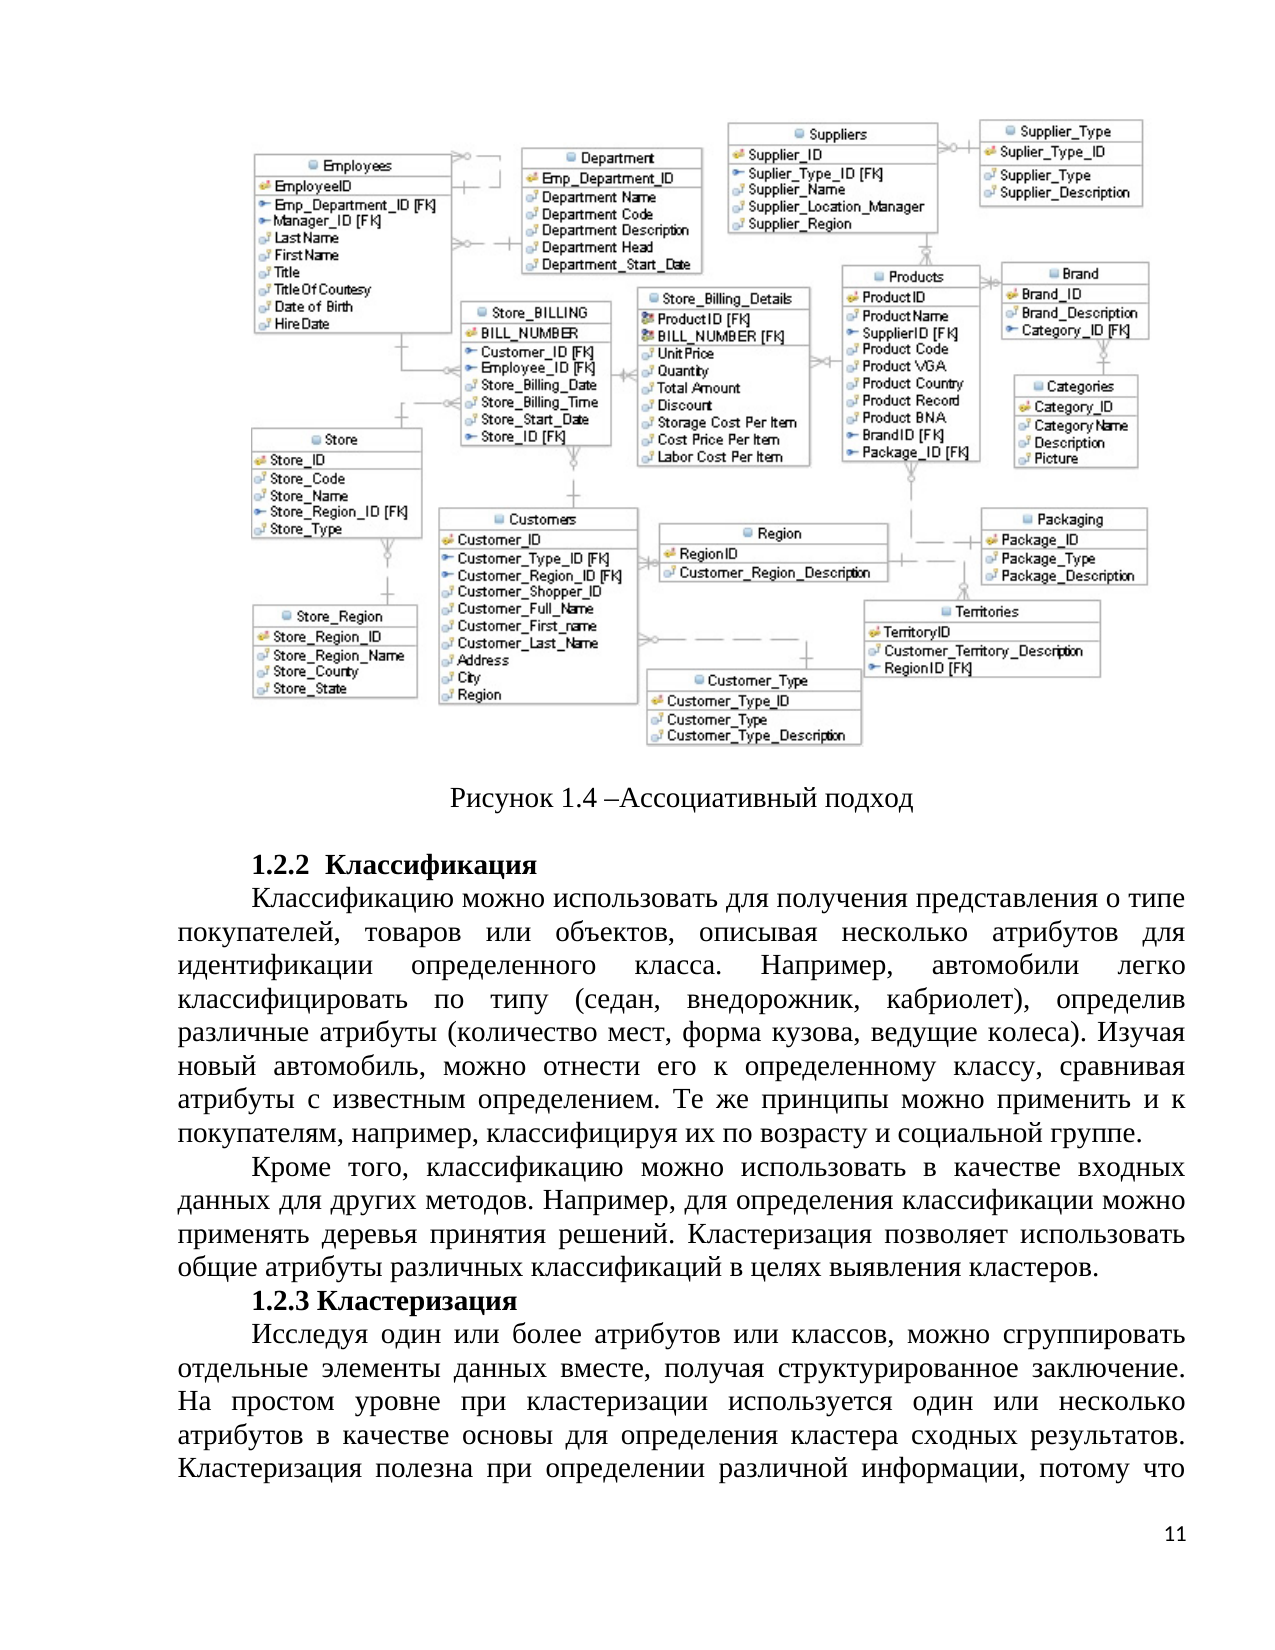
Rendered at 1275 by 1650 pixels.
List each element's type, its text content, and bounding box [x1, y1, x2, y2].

text Рисунок 1.4 –Ассоциативный подход [177, 780, 1186, 813]
text Кроме того, классификацию можно использовать в качестве входных данных для других методов. Например, для определения классификации можно применять деревья принятия решений. Кластеризация позволяет использовать общие атрибуты различных классификаций в целях выявления кластеров. [177, 1149, 1186, 1283]
text 1.2.3 Кластеризация [177, 1283, 1186, 1316]
picture [251, 118, 1153, 747]
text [177, 1316, 1186, 1484]
list Классификация [251, 847, 1186, 880]
text Классификацию можно использовать для получения представления о типе покупателей, товаров или объектов, описывая несколько атрибутов для идентификации определенного класса. Например, автомобили легко классифицировать по типу (седан, внедорожник, кабриолет), определив различные атрибуты (количество мест, форма кузова, ведущие колеса). Изучая новый автомобиль, можно отнести его к определенному классу, сравнивая атрибуты с известным определением. Те же принципы можно применить и к покупателям, например, классифицируя их по возрасту и социальной группе. [177, 880, 1186, 1149]
